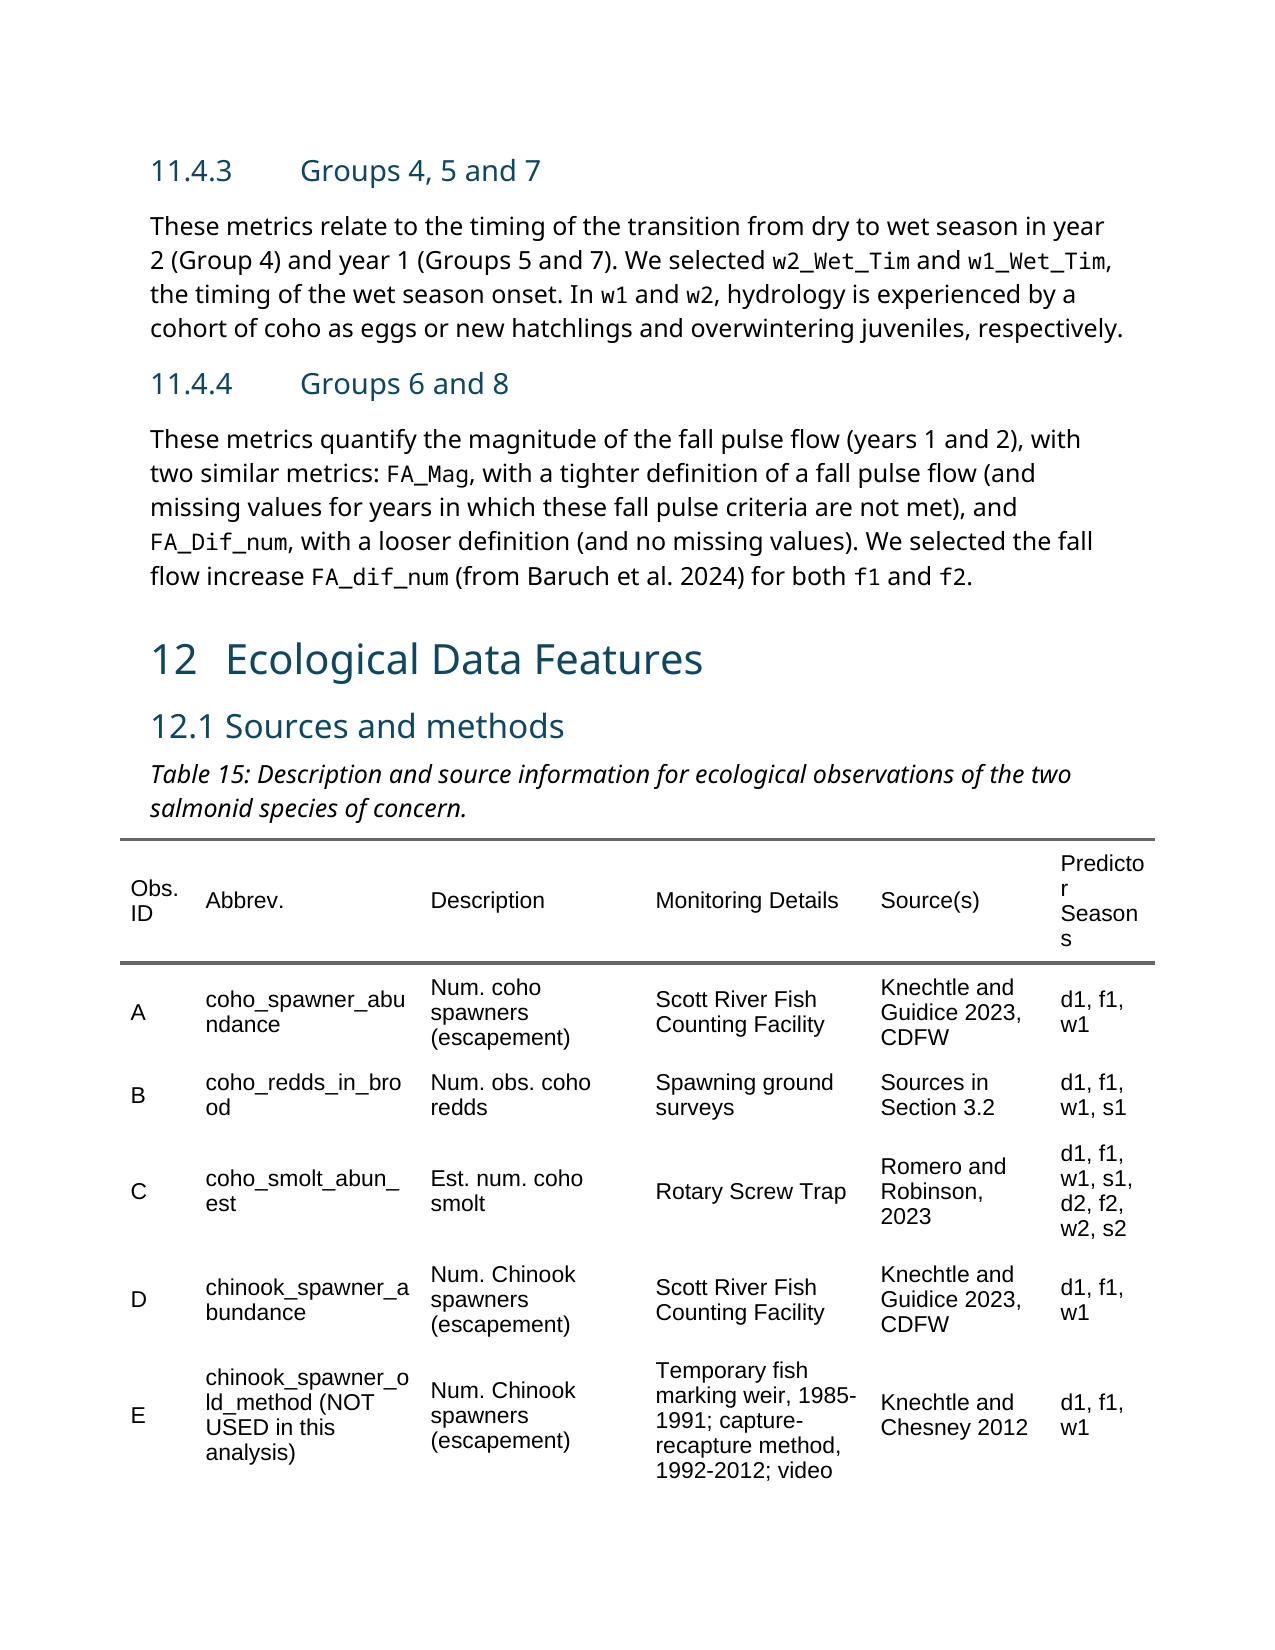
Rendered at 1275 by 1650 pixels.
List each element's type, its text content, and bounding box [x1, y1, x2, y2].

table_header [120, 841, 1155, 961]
subtitle 12 Ecological Data Features [150, 630, 1125, 686]
subtitle 12.1 Sources and methods [150, 703, 1125, 748]
text Table 15: Description and source information for ecological observations of the two salmonid species of concern. [150, 757, 1125, 825]
text These metrics quantify the magnitude of the fall pulse flow (years 1 and 2), with two similar metrics: FA_Mag, with a tighter definition of a fall pulse flow (and missing values for years in which these fall pulse criteria are not met), and FA_Dif_num, with a looser definition (and no missing values). We selected the fall flow increase FA_dif_num (from Baruch et al. 2024) for both f1 and f2. [150, 422, 1125, 592]
text These metrics relate to the timing of the transition from dry to wet season in year 2 (Group 4) and year 1 (Groups 5 and 7). We selected w2_Wet_Tim and w1_Wet_Tim, the timing of the wet season onset. In w1 and w2, hydrology is experienced by a cohort of coho as eggs or new hatchlings and overwintering juveniles, respectively. [150, 208, 1125, 345]
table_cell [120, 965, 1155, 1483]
subtitle 11.4.4 Groups 6 and 8 [150, 363, 1125, 403]
subtitle 11.4.3 Groups 4, 5 and 7 [150, 150, 1125, 190]
